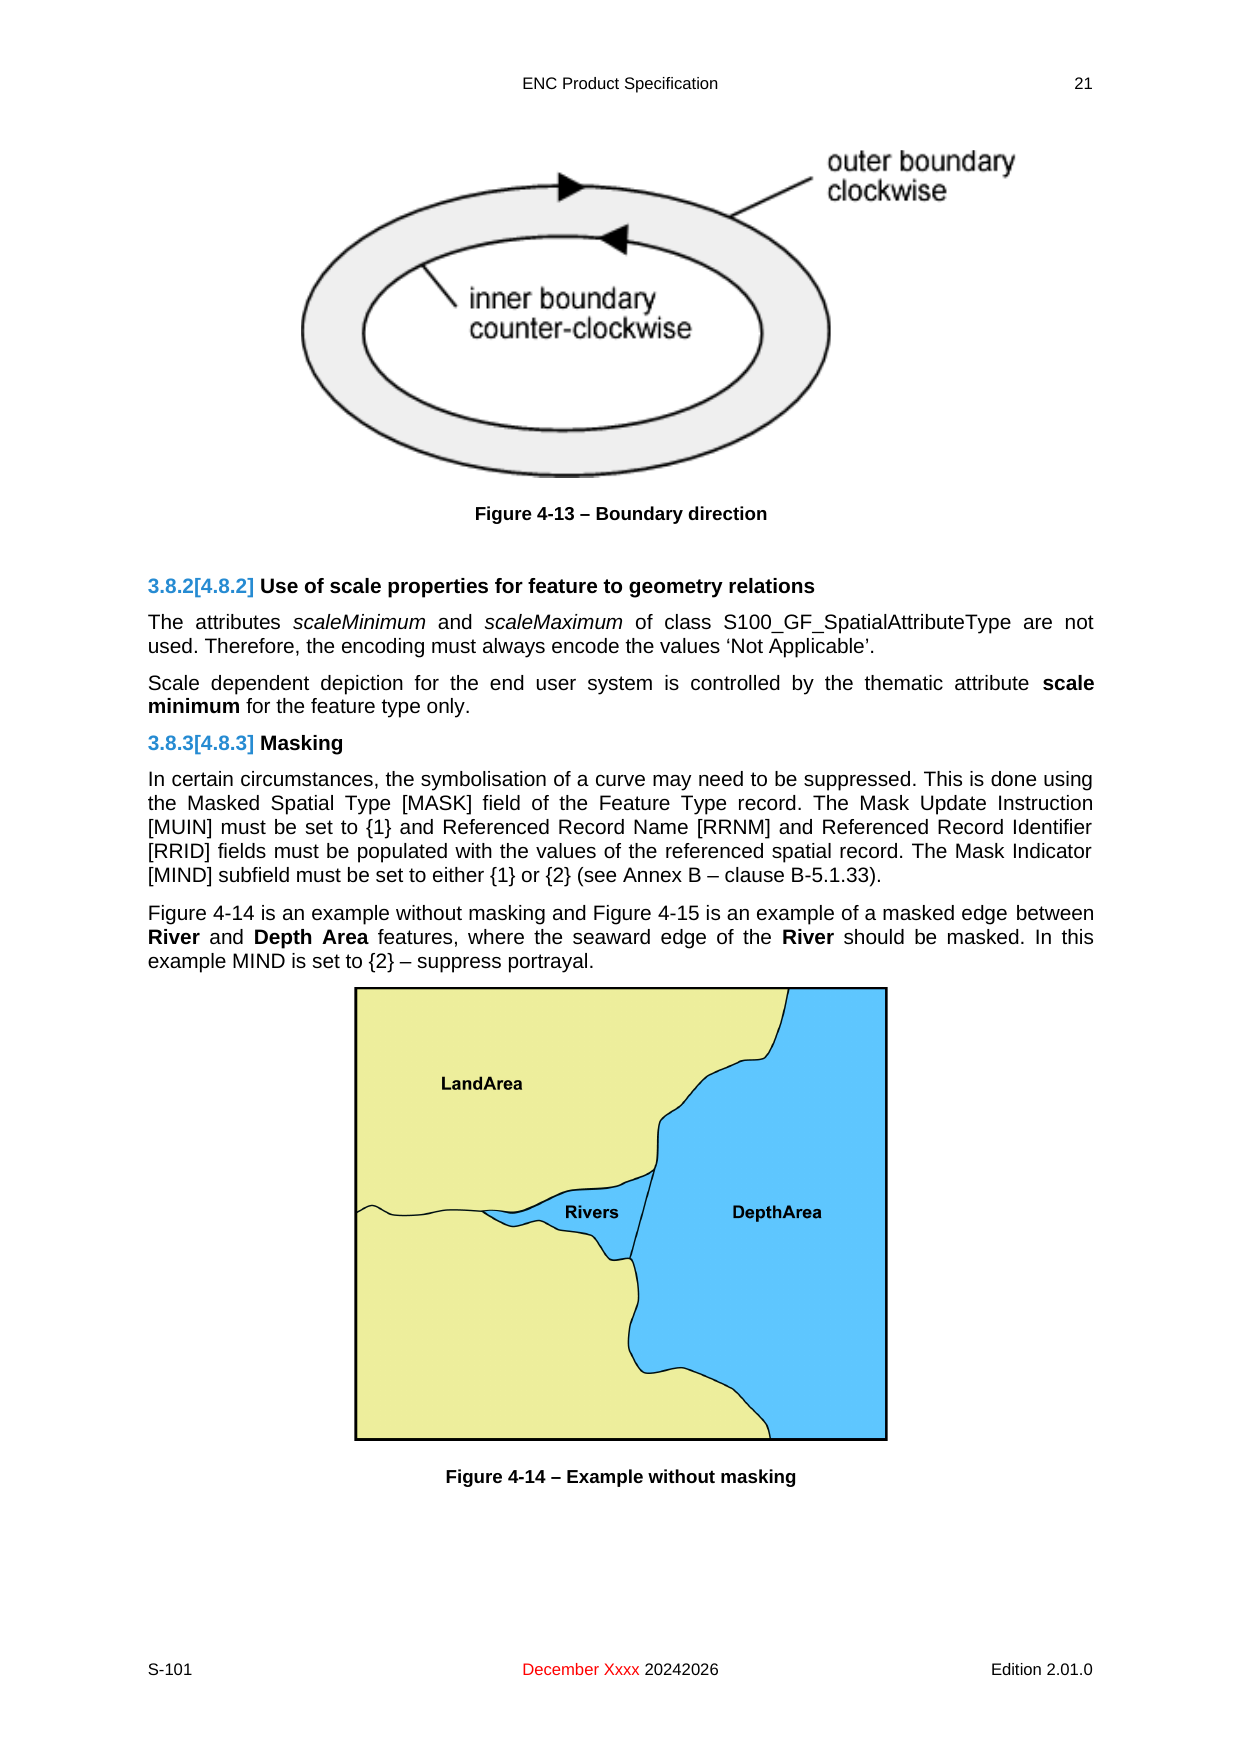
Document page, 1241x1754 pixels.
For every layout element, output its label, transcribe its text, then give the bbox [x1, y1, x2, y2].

picture [354, 987, 888, 1441]
text The attributes scaleMinimum and scaleMaximum of class S100_GF_SpatialAttributeType are not used. Therefore, the encoding must always encode the values ‘Not Applicable’. [148, 610, 1094, 658]
text Figure 4-14 – Example without masking [148, 1466, 1094, 1487]
text Scale dependent depiction for the end user system is controlled by the thematic attribute scale minimum for the feature type only. [148, 670, 1094, 718]
text Figure 4-14 is an example without masking and Figure 4-15 is an example of a masked edge between River and Depth Area features, where the seaward edge of the River should be masked. In this example MIND is set to {2} – suppress portrayal. [148, 901, 1094, 973]
text Figure 4-13 – Boundary direction [148, 503, 1094, 524]
subtitle Use of scale properties for feature to geometry relations [148, 573, 1094, 597]
picture [301, 150, 1017, 478]
subtitle Masking [148, 731, 1094, 755]
text In certain circumstances, the symbolisation of a curve may need to be suppressed. This is done using the Masked Spatial Type [MASK] field of the Feature Type record. The Mask Update Instruction [MUIN] must be set to {1} and Referenced Record Name [RRNM] and Referenced Record Identifier [RRID] fields must be populated with the values of the referenced spatial record. The Mask Indicator [MIND] subfield must be set to either {1} or {2} (see Annex B – clause B-5.1.33). [148, 767, 1094, 887]
